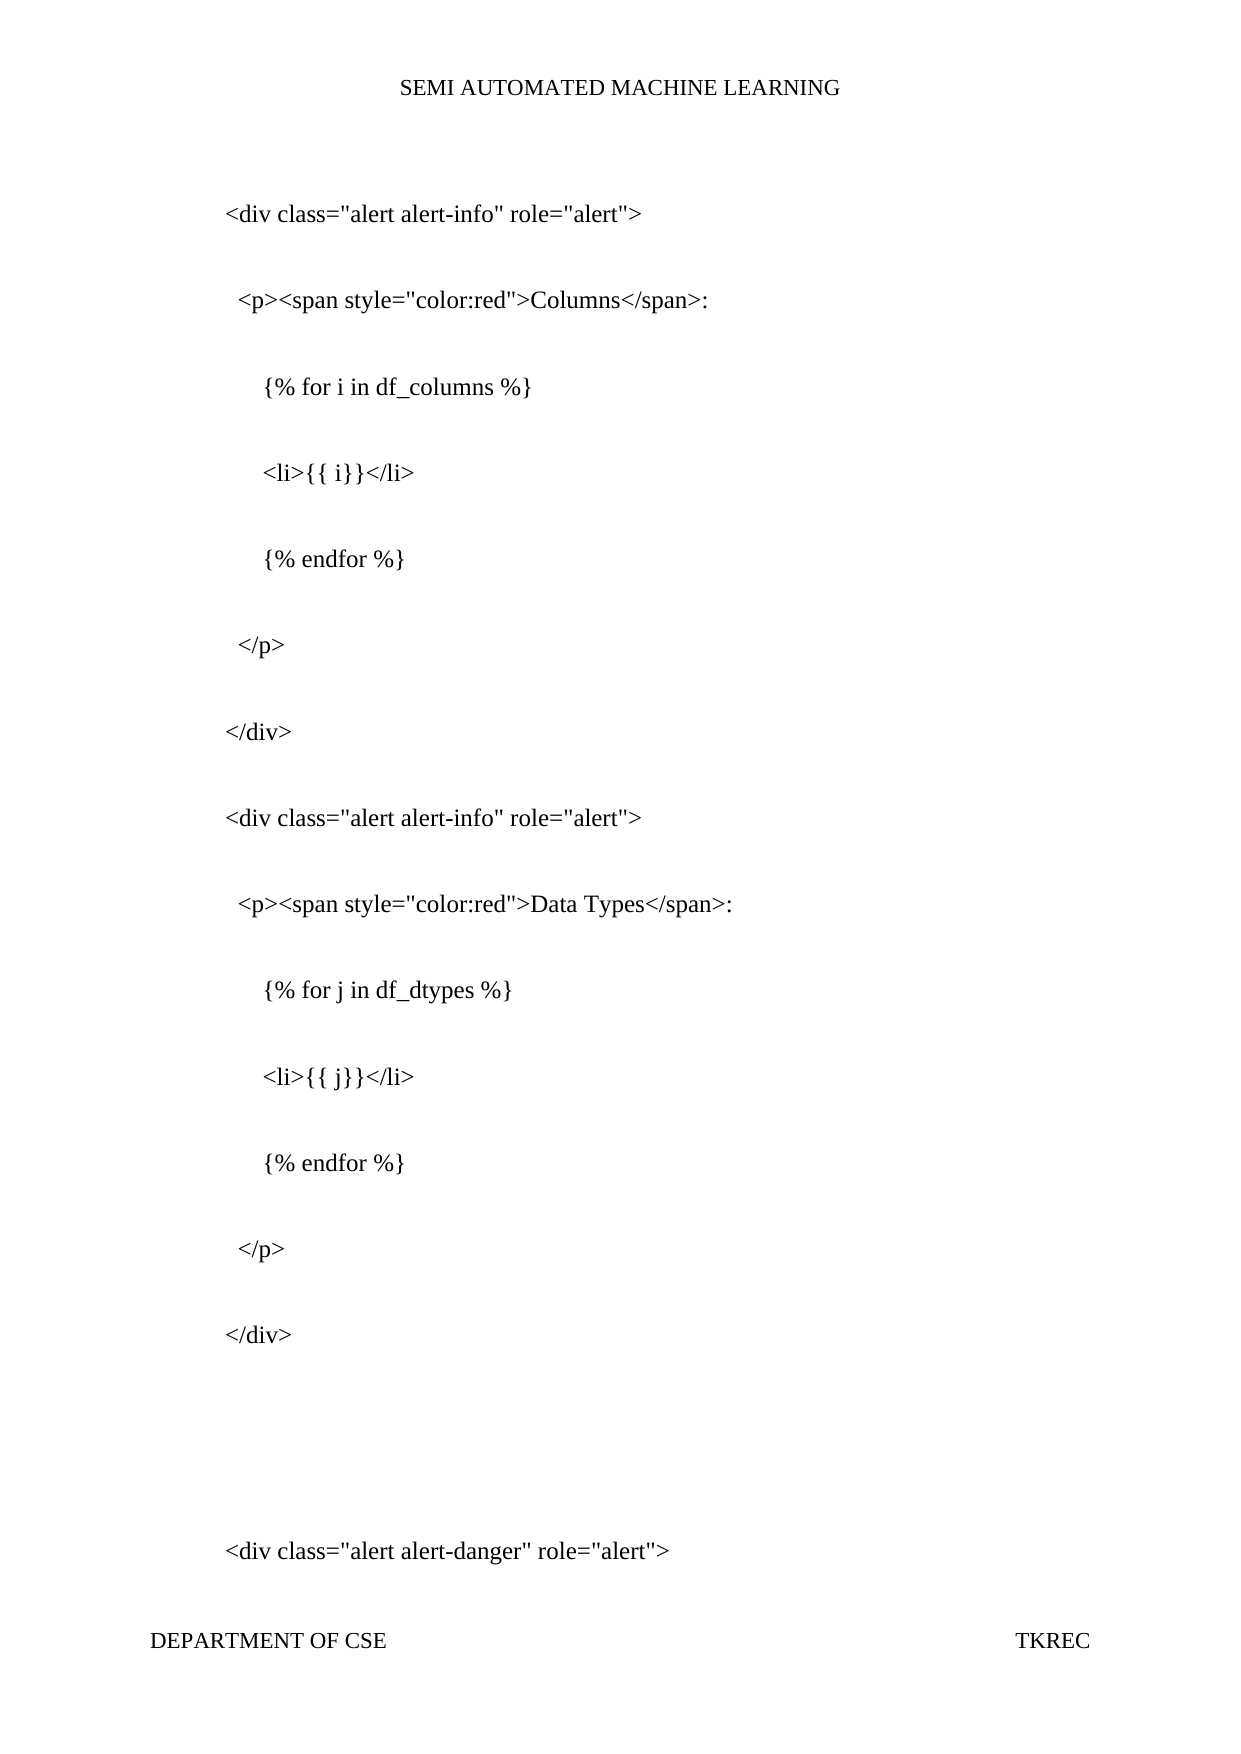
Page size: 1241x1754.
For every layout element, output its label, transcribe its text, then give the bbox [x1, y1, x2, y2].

text </div> [150, 717, 1090, 746]
text {% for j in df_dtypes %} [150, 976, 1090, 1004]
text </div> [150, 1321, 1090, 1349]
text <li>{{ i}}</li> [150, 458, 1090, 487]
text <li>{{ j}}</li> [150, 1062, 1090, 1091]
text <div class="alert alert-info" role="alert"> [150, 199, 1090, 228]
text <p><span style="color:red">Data Types</span>: [150, 889, 1090, 918]
text <p><span style="color:red">Columns</span>: [150, 286, 1090, 314]
text {% endfor %} [150, 1148, 1090, 1177]
text {% endfor %} [150, 544, 1090, 573]
text <div class="alert alert-info" role="alert"> [150, 803, 1090, 832]
text {% for i in df_columns %} [150, 372, 1090, 401]
text </p> [150, 631, 1090, 659]
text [150, 1536, 1090, 1565]
text </p> [150, 1234, 1090, 1263]
